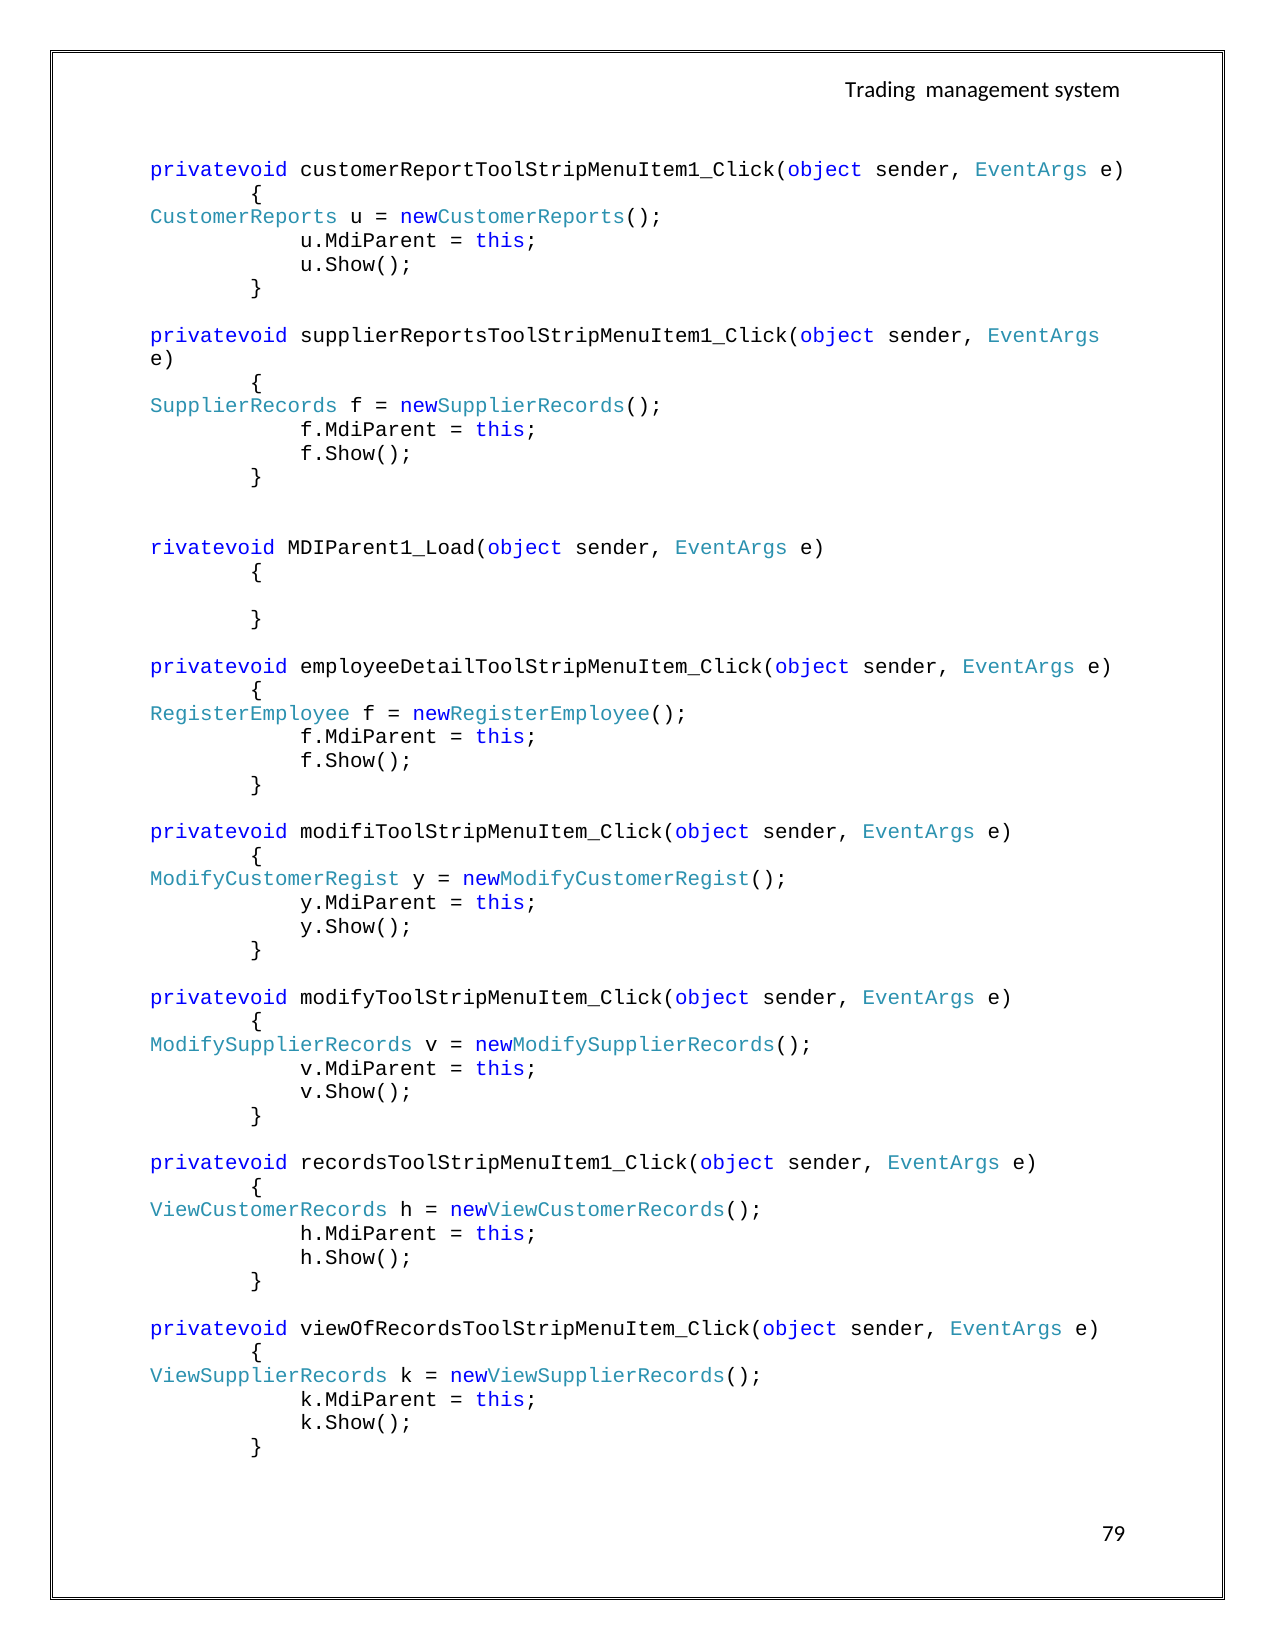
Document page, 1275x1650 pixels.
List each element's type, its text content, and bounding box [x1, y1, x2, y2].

text y.MdiParent = this; [150, 892, 1125, 916]
text u.MdiParent = this; [150, 230, 1125, 254]
text } [150, 1270, 1125, 1294]
text ModifyCustomerRegist y = newModifyCustomerRegist(); [150, 868, 1125, 892]
text { [150, 561, 1125, 585]
text ModifySupplierRecords v = newModifySupplierRecords(); [150, 1034, 1125, 1058]
text } [150, 1436, 1125, 1459]
text privatevoid modifiToolStripMenuItem_Click(object sender, EventArgs e) [150, 821, 1125, 845]
text } [150, 1105, 1125, 1128]
text v.MdiParent = this; [150, 1058, 1125, 1081]
text k.Show(); [150, 1412, 1125, 1436]
text { [150, 679, 1125, 703]
text RegisterEmployee f = newRegisterEmployee(); [150, 703, 1125, 727]
text ViewSupplierRecords k = newViewSupplierRecords(); [150, 1365, 1125, 1389]
text v.Show(); [150, 1081, 1125, 1105]
text f.Show(); [150, 443, 1125, 466]
text y.Show(); [150, 916, 1125, 939]
text } [150, 466, 1125, 490]
text f.MdiParent = this; [150, 419, 1125, 443]
text } [150, 774, 1125, 797]
text { [150, 183, 1125, 206]
text f.Show(); [150, 750, 1125, 774]
text } [150, 608, 1125, 632]
text h.Show(); [150, 1247, 1125, 1270]
text u.Show(); [150, 254, 1125, 277]
text } [150, 939, 1125, 963]
text CustomerReports u = newCustomerReports(); [150, 206, 1125, 230]
text privatevoid customerReportToolStripMenuItem1_Click(object sender, EventArgs e) [150, 159, 1125, 183]
text { [150, 1176, 1125, 1199]
text k.MdiParent = this; [150, 1389, 1125, 1412]
text f.MdiParent = this; [150, 727, 1125, 750]
text h.MdiParent = this; [150, 1223, 1125, 1247]
text privatevoid recordsToolStripMenuItem1_Click(object sender, EventArgs e) [150, 1152, 1125, 1176]
text { [150, 372, 1125, 396]
text rivatevoid MDIParent1_Load(object sender, EventArgs e) [150, 537, 1125, 561]
text ViewCustomerRecords h = newViewCustomerRecords(); [150, 1199, 1125, 1223]
text } [150, 277, 1125, 301]
text privatevoid employeeDetailToolStripMenuItem_Click(object sender, EventArgs e) [150, 656, 1125, 679]
text SupplierRecords f = newSupplierRecords(); [150, 396, 1125, 419]
text privatevoid supplierReportsToolStripMenuItem1_Click(object sender, EventArgs e) [150, 324, 1125, 372]
text { [150, 1010, 1125, 1034]
text { [150, 845, 1125, 868]
text privatevoid modifyToolStripMenuItem_Click(object sender, EventArgs e) [150, 987, 1125, 1010]
text { [150, 1341, 1125, 1365]
text privatevoid viewOfRecordsToolStripMenuItem_Click(object sender, EventArgs e) [150, 1318, 1125, 1341]
